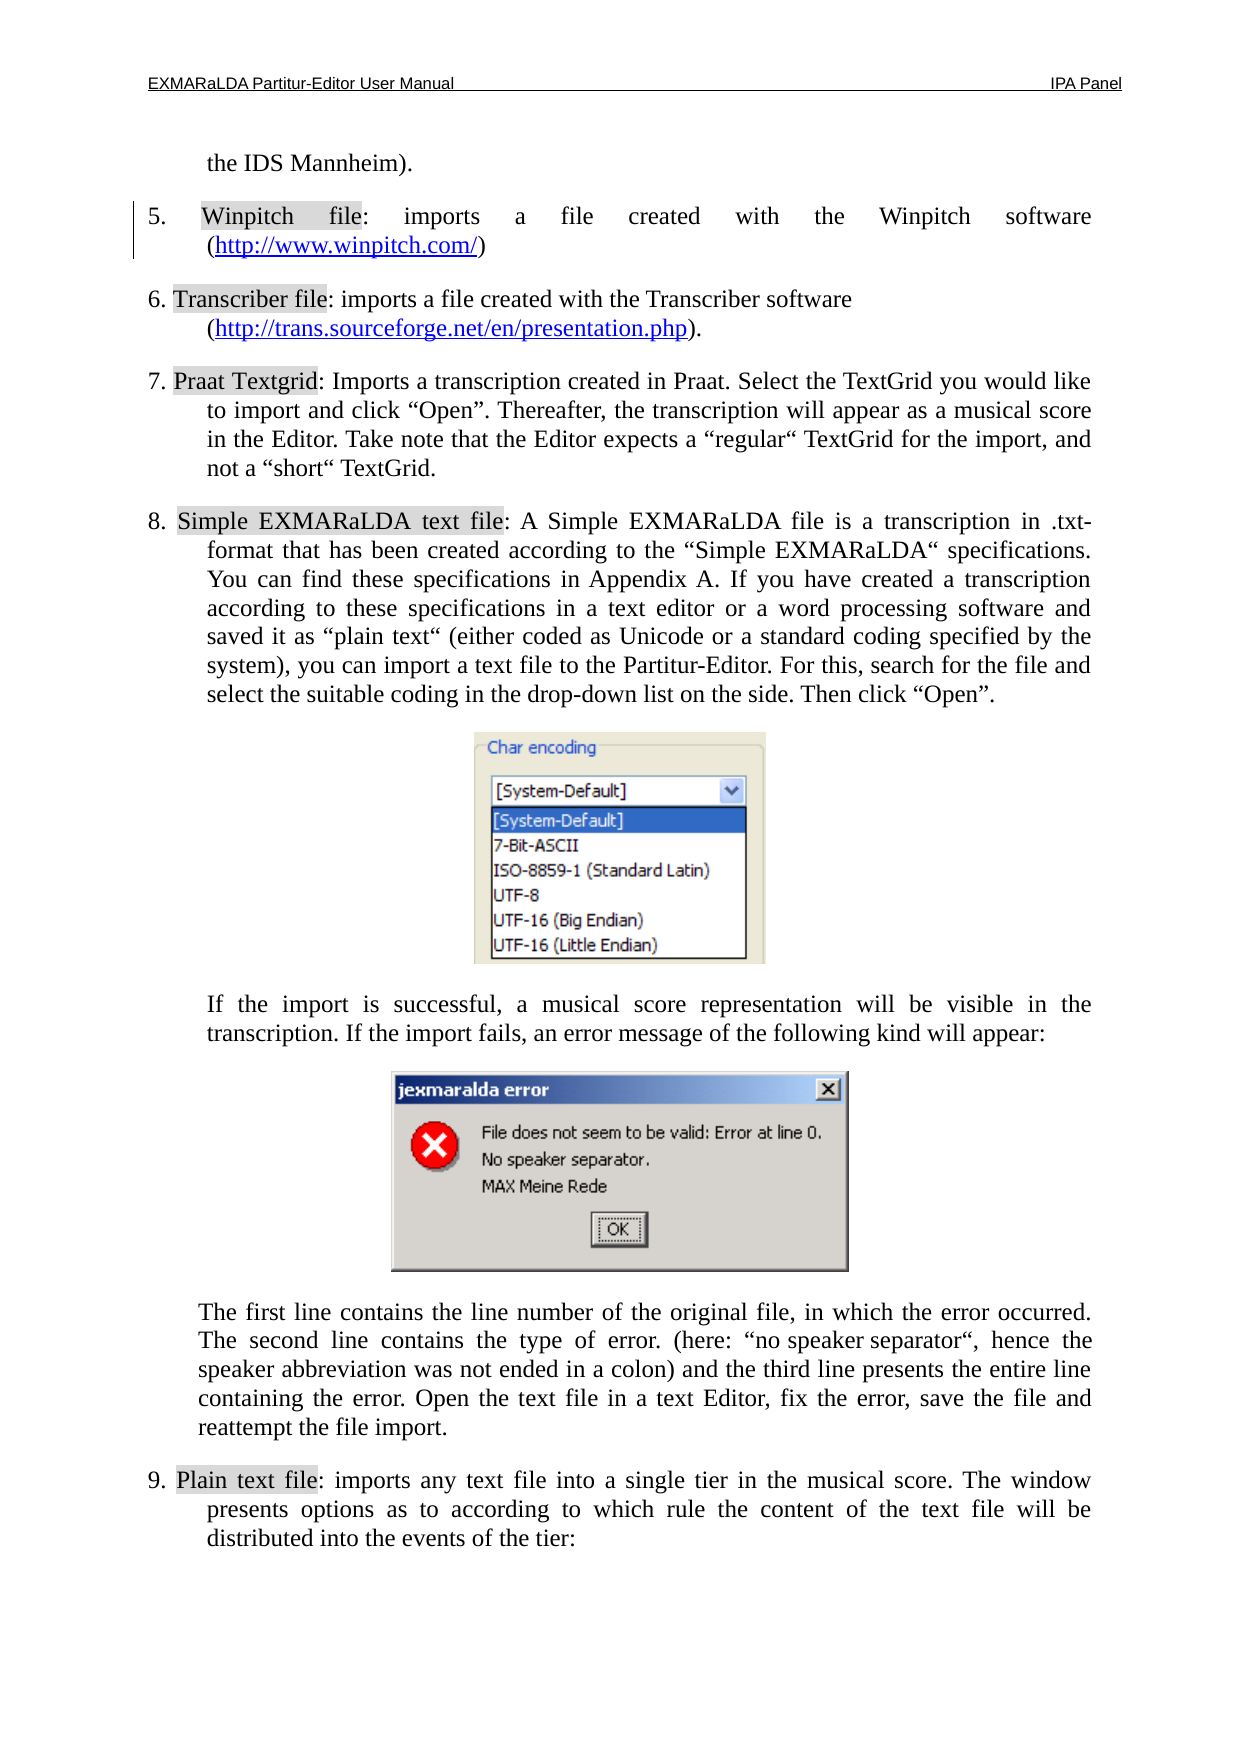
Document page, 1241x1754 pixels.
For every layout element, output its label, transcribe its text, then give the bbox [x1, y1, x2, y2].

picture [391, 1071, 849, 1272]
text 5. Winpitch file: imports a file created with the Winpitch software(http://www.winpitch.com/) [148, 201, 1093, 259]
text The first line contains the line number of the original file, in which the error occurred. The second line contains the type of error. (here: “no speaker separator“, hence the speaker abbreviation was not ended in a colon) and the third line presents the entire line containing the error. Open the text file in a text Editor, fix the error, save the file and reattempt the file import. [198, 1297, 1093, 1440]
text If the import is successful, a musical score representation will be visible in the transcription. If the import fails, an error message of the following kind will appear: [148, 989, 1093, 1046]
text 7. Praat Textgrid: Imports a transcription created in Praat. Select the TextGrid you would like to import and click “Open”. Thereafter, the transcription will appear as a musical score in the Editor. Take note that the Editor expects a “regular“ TextGrid for the import, and not a “short“ TextGrid. [148, 366, 1093, 481]
picture [474, 732, 766, 964]
text 4. FOLKER Transcription: imports a transcription created in FOLKER (the FOLK-Editor of the IDS Mannheim). [148, 148, 1093, 176]
text 9. Plain text file: imports any text file into a single tier in the musical score. The window presents options as to according to which rule the content of the text file will be distributed into the events of the tier: [148, 1465, 1093, 1552]
text 6. Transcriber file: imports a file created with the Transcriber software (http://trans.sourceforge.net/en/presentation.php). [148, 284, 1093, 341]
text 8. Simple EXMARaLDA text file: A Simple EXMARaLDA file is a transcription in .txt-format that has been created according to the “Simple EXMARaLDA“ specifications. You can find these specifications in Appendix A. If you have created a transcription according to these specifications in a text editor or a word processing software and saved it as “plain text“ (either coded as Unicode or a standard coding specified by the system), you can import a text file to the Partitur-Editor. For this, search for the file and select the suitable coding in the drop-down list on the side. Then click “Open”. [148, 506, 1093, 708]
